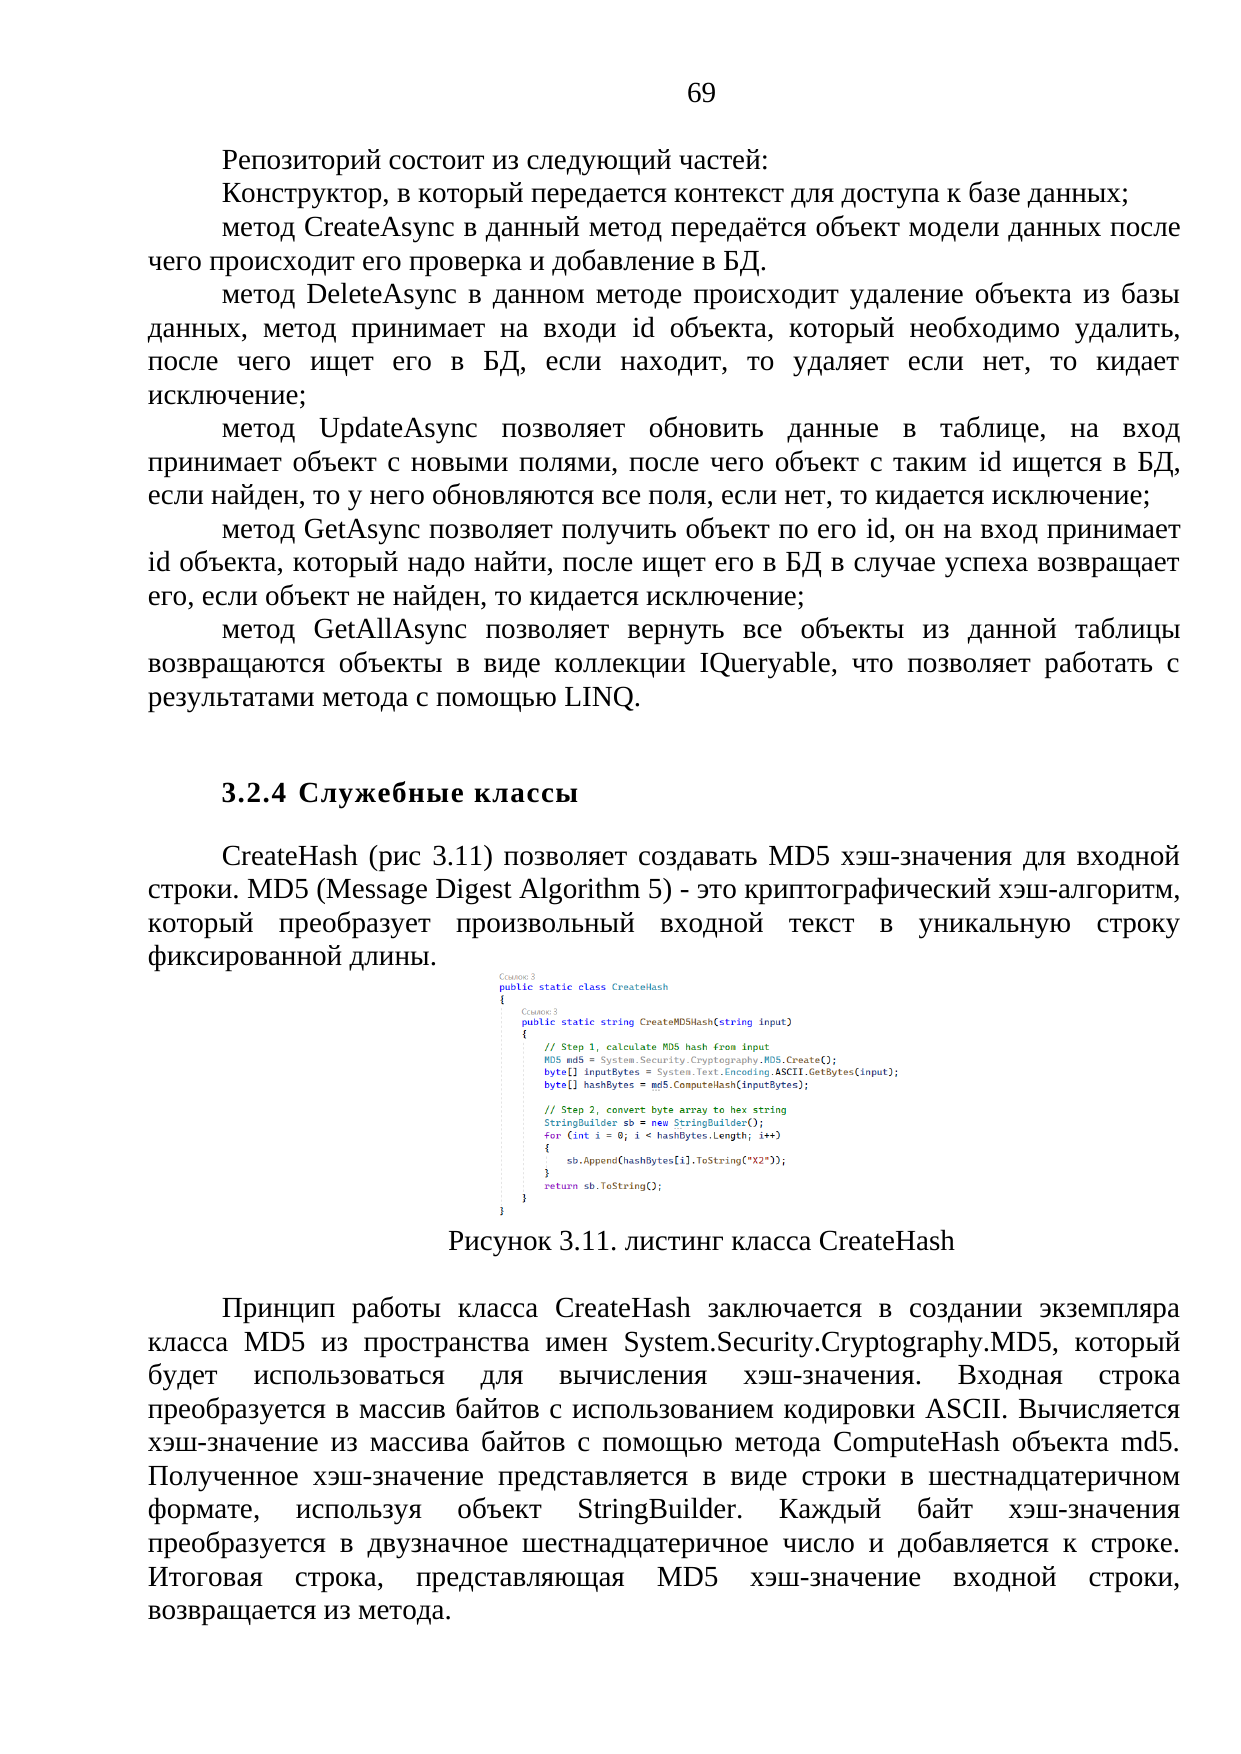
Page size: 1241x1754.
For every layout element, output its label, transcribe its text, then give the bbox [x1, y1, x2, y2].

text метод GetAsync позволяет получить объект по его id, он на вход принимает id объекта, который надо найти, после ищет его в БД в случае успеха возвращает его, если объект не найден, то кидается исключение; [148, 511, 1181, 612]
text метод DeleteAsync в данном методе происходит удаление объекта из базы данных, метод принимает на входи id объекта, который необходимо удалить, после чего ищет его в БД, если находит, то удаляет если нет, то кидает исключение; [148, 276, 1181, 410]
subtitle Служебные классы [221, 775, 1181, 808]
text Конструктор, в который передается контекст для доступа к базе данных; [148, 176, 1181, 209]
text Рисунок 3.11. листинг класса CreateHash [221, 1223, 1181, 1257]
text Репозиторий состоит из следующий частей: [148, 142, 1181, 176]
picture [493, 971, 910, 1224]
text Принцип работы класса CreateHash заключается в создании экземпляра класса MD5 из пространства имен System.Security.Cryptography.MD5, который будет использоваться для вычисления хэш-значения. Входная строка преобразуется в массив байтов с использованием кодировки ASCII. Вычисляется хэш-значение из массива байтов с помощью метода ComputeHash объекта md5. Полученное хэш-значение представляется в виде строки в шестнадцатеричном формате, используя объект StringBuilder. Каждый байт хэш-значения преобразуется в двузначное шестнадцатеричное число и добавляется к строке. Итоговая строка, представляющая MD5 хэш-значение входной строки, возвращается из метода. [148, 1290, 1181, 1626]
text метод GetAllAsync позволяет вернуть все объекты из данной таблицы возвращаются объекты в виде коллекции IQueryable, что позволяет работать с результатами метода с помощью LINQ. [148, 612, 1181, 712]
text метод UpdateAsync позволяет обновить данные в таблице, на вход принимает объект с новыми полями, после чего объект с таким id ищется в БД, если найден, то у него обновляются все поля, если нет, то кидается исключение; [148, 410, 1181, 511]
text CreateHash (рис 3.11) позволяет создавать MD5 хэш-значения для входной строки. MD5 (Message Digest Algorithm 5) - это криптографический хэш-алгоритм, который преобразует произвольный входной текст в уникальную строку фиксированной длины. [148, 838, 1181, 972]
text метод CreateAsync в данный метод передаётся объект модели данных после чего происходит его проверка и добавление в БД. [148, 209, 1181, 276]
